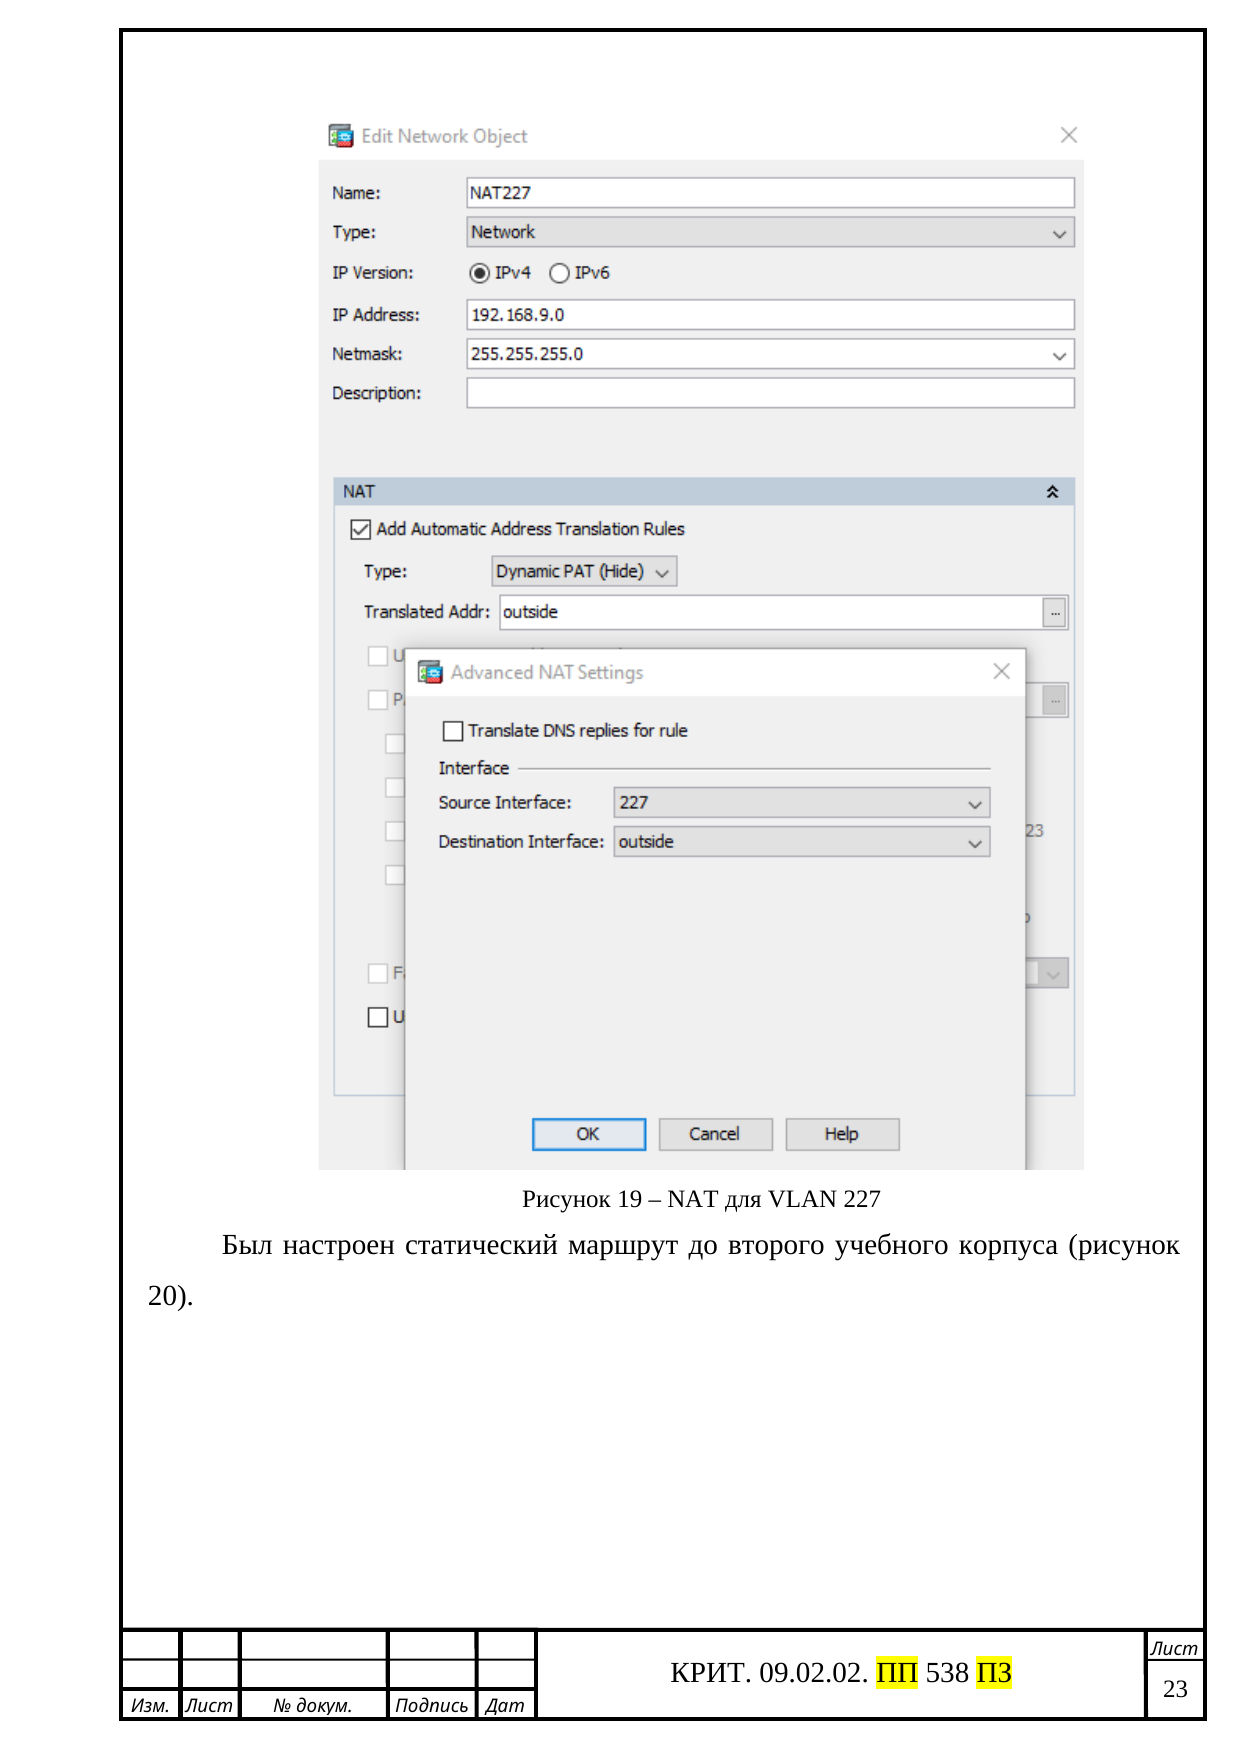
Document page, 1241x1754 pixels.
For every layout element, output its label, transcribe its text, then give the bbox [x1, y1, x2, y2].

text Рисунок 19 – NAT для VLAN 227 [148, 1184, 1181, 1213]
list Был настроен статический маршрут до второго учебного корпуса (рисунок 20). [148, 1227, 1181, 1311]
picture [318, 118, 1085, 1170]
